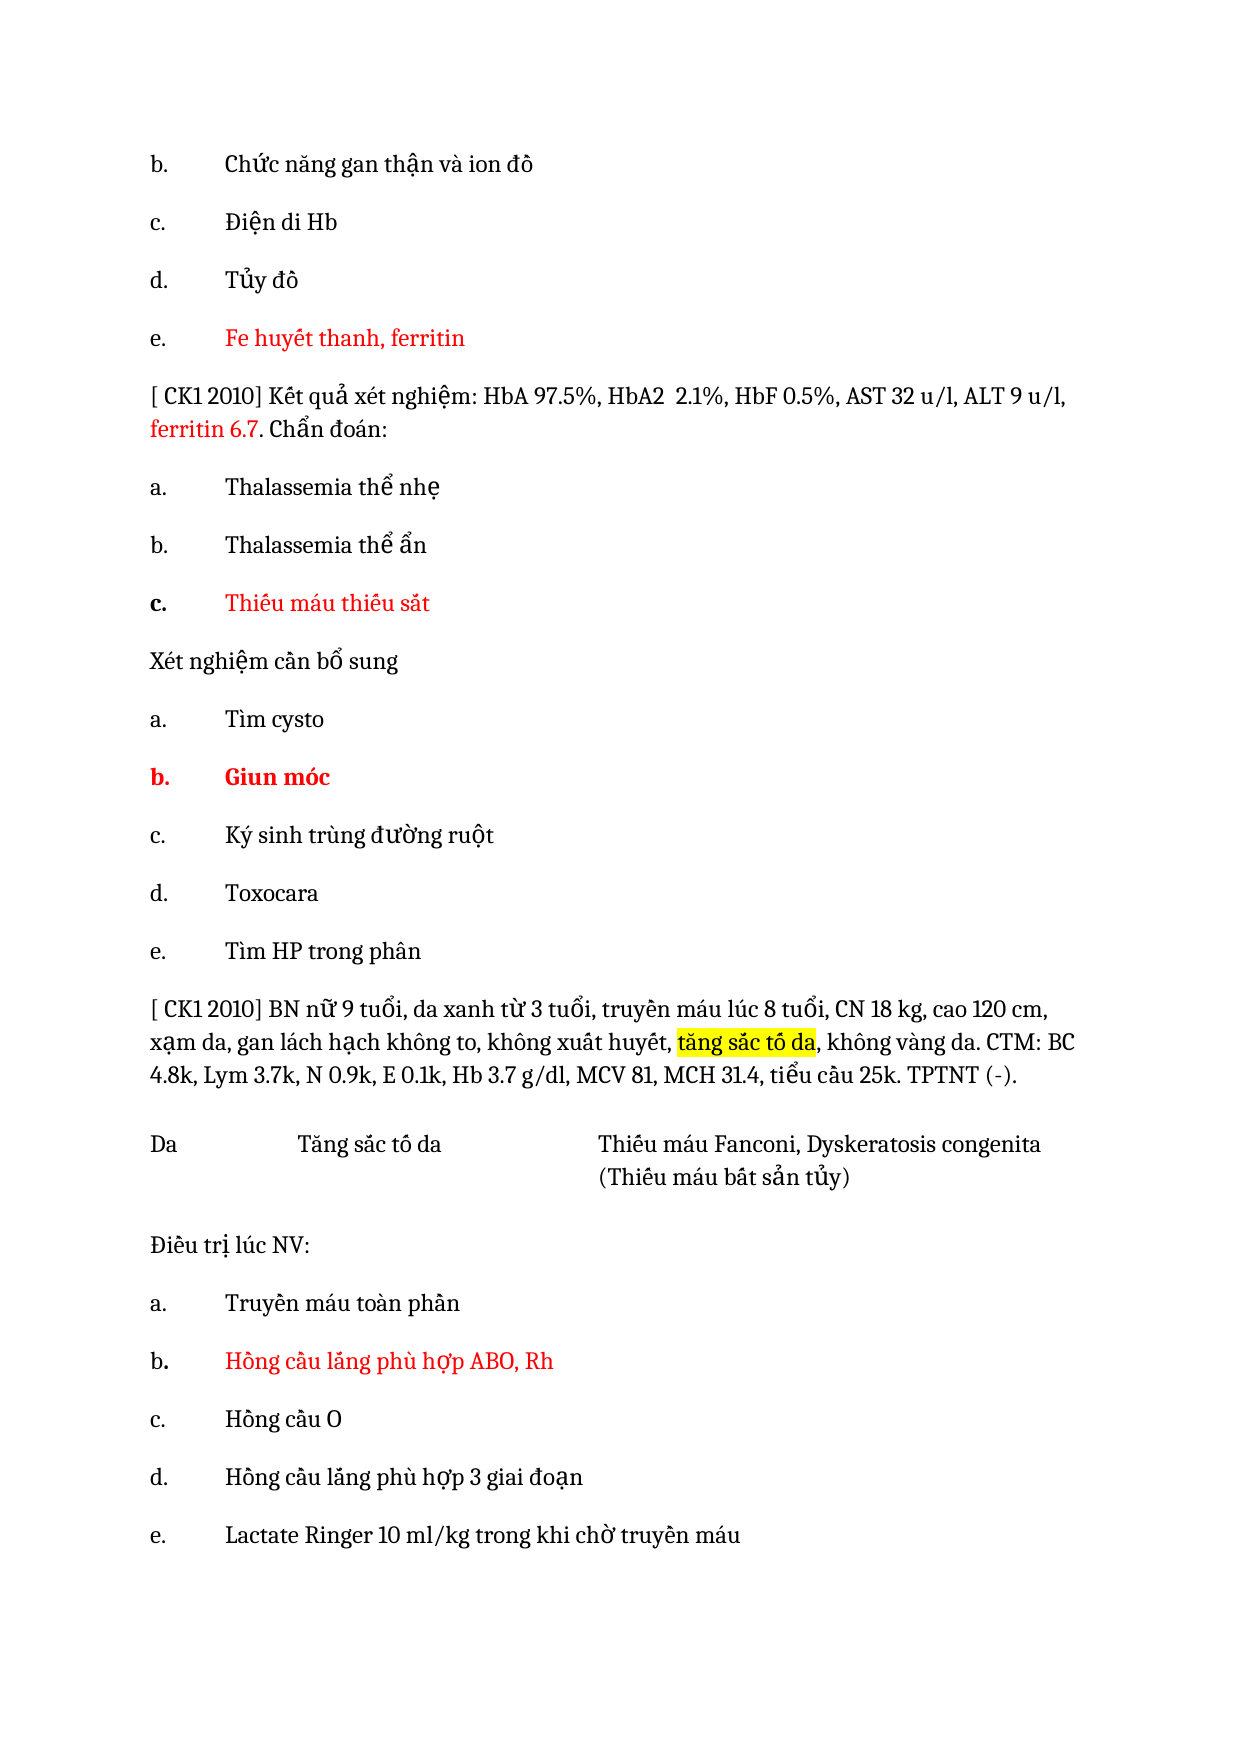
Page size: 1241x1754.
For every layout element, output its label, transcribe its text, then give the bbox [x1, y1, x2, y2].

text a. Tìm cysto [150, 705, 1090, 734]
text d. Toxocara [150, 879, 1090, 908]
text c. Thiếu máu thiếu sắt [150, 589, 1090, 618]
text c. Điện di Hb [150, 208, 1090, 237]
table_header Thiếu máu Fanconi, Dyskeratosis congenita (Thiếu máu bất sản tủy) [588, 1119, 1102, 1206]
text Xét nghiệm cần bổ sung [150, 647, 1090, 676]
text d. Hồng cầu lắng phù hợp 3 giai đoạn [150, 1463, 1090, 1492]
text a. Truyền máu toàn phần [150, 1289, 1090, 1318]
text a. Thalassemia thể nhẹ [150, 473, 1090, 502]
text e. Tìm HP trong phân [150, 937, 1090, 966]
text c. Ký sinh trùng đường ruột [150, 821, 1090, 850]
table_header Tăng sắc tố da [287, 1119, 587, 1206]
text b. Thalassemia thể ẩn [150, 531, 1090, 560]
text Điều trị lúc NV: [150, 1231, 1090, 1259]
text e. Lactate Ringer 10 ml/kg trong khi chờ truyền máu [150, 1521, 1090, 1550]
text b. Chức năng gan thận và ion đồ [150, 150, 1090, 179]
text d. Tủy đồ [150, 266, 1090, 295]
text e. Fe huyết thanh, ferritin [150, 324, 1090, 353]
table_header Da [140, 1119, 287, 1206]
text b. Giun móc [150, 763, 1090, 792]
text [ CK1 2010] BN nữ 9 tuổi, da xanh từ 3 tuổi, truyền máu lúc 8 tuổi, CN 18 kg, cao 120 cm, xạm da, gan lách hạch không to, không xuất huyết, tăng sắc tố da, không vàng da. CTM: BC 4.8k, Lym 3.7k, N 0.9k, E 0.1k, Hb 3.7 g/dl, MCV 81, MCH 31.4, tiểu cầu 25k. TPTNT (-). [150, 995, 1090, 1090]
text c. Hồng cầu O [150, 1405, 1090, 1434]
text b. Hồng cầu lắng phù hợp ABO, Rh [150, 1347, 1090, 1376]
text [ CK1 2010] Kết quả xét nghiệm: HbA 97.5%, HbA2 2.1%, HbF 0.5%, AST 32 u/l, ALT 9 u/l, ferritin 6.7. Chẩn đoán: [150, 382, 1090, 444]
